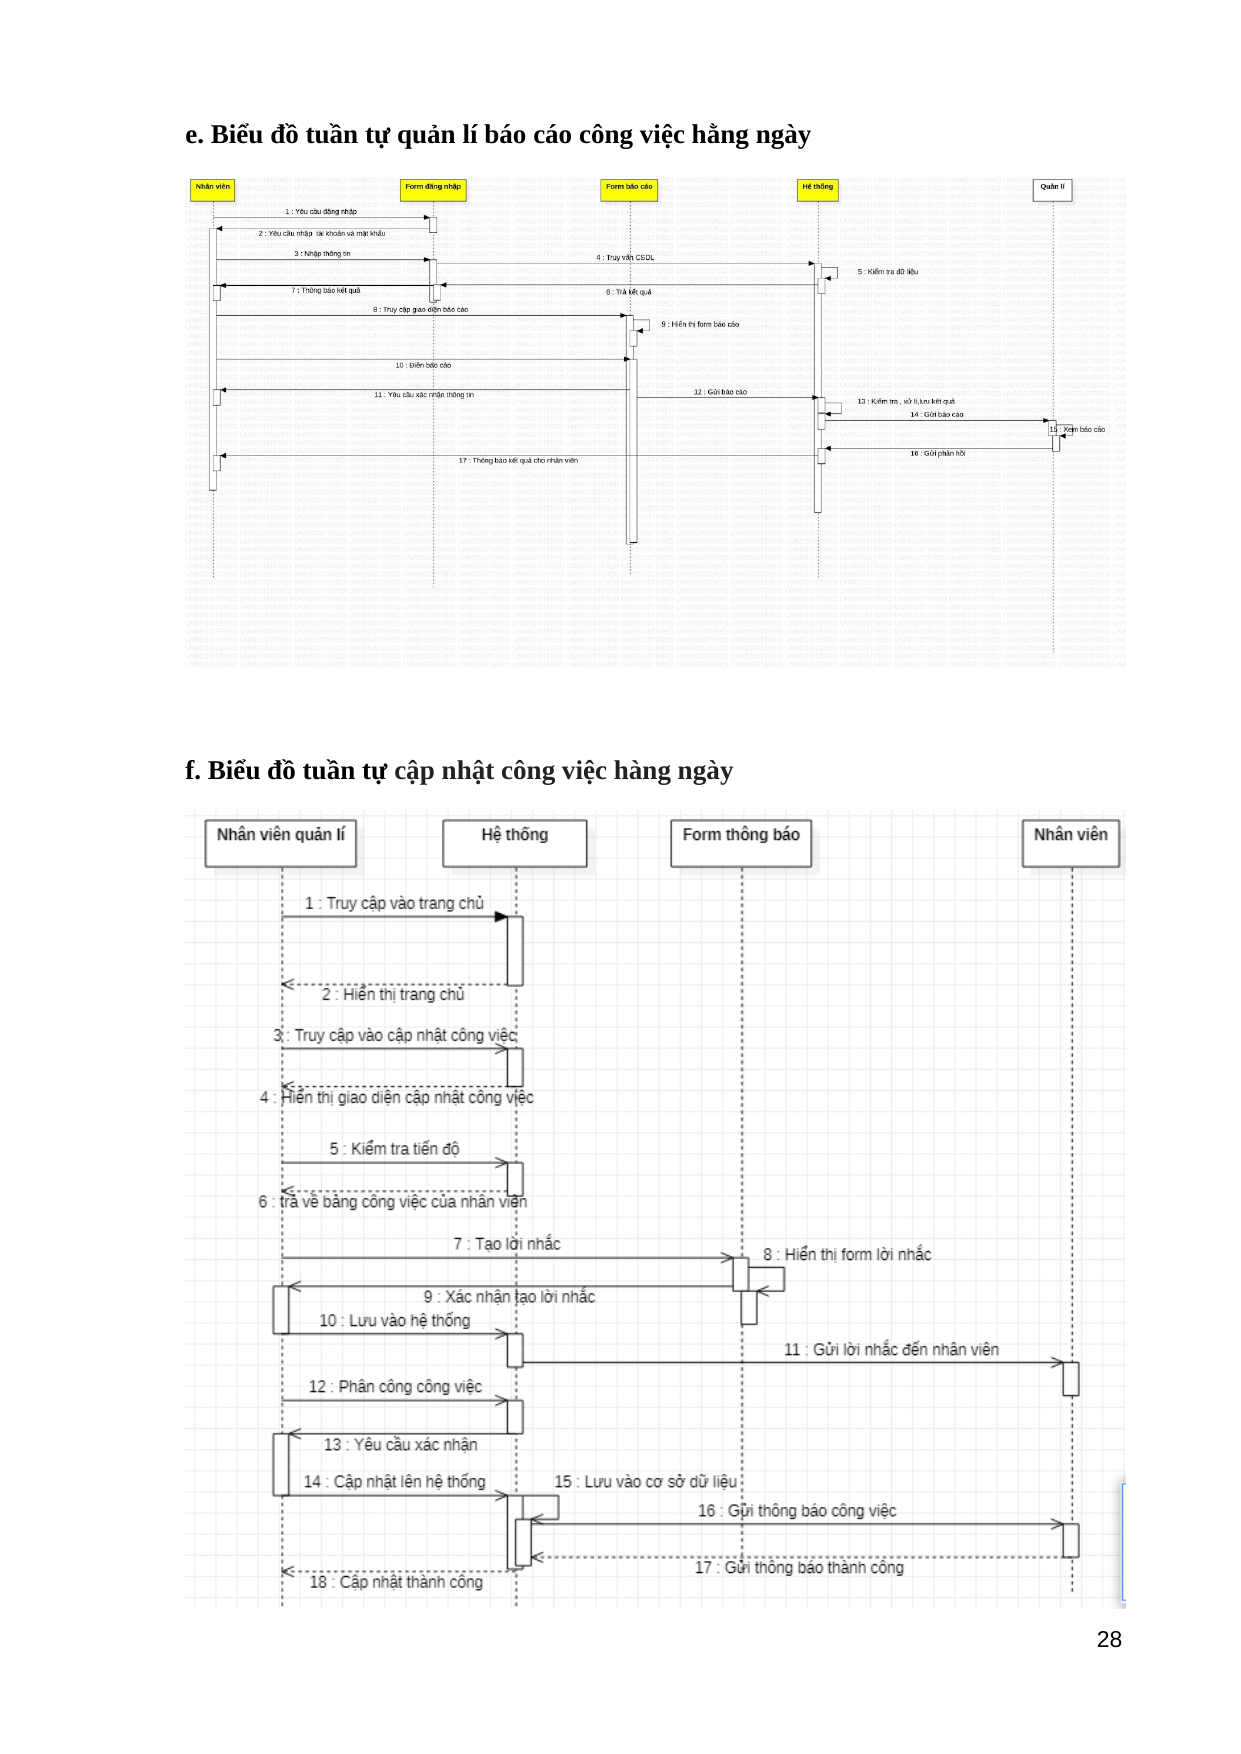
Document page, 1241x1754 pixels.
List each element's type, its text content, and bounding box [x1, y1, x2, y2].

picture [185, 174, 1126, 674]
text e. Biểu đồ tuần tự quản lí báo cáo công việc hằng ngày [185, 118, 1122, 149]
picture [185, 810, 1126, 1609]
text f. Biểu đồ tuần tự cập nhật công việc hàng ngày [185, 754, 1122, 786]
